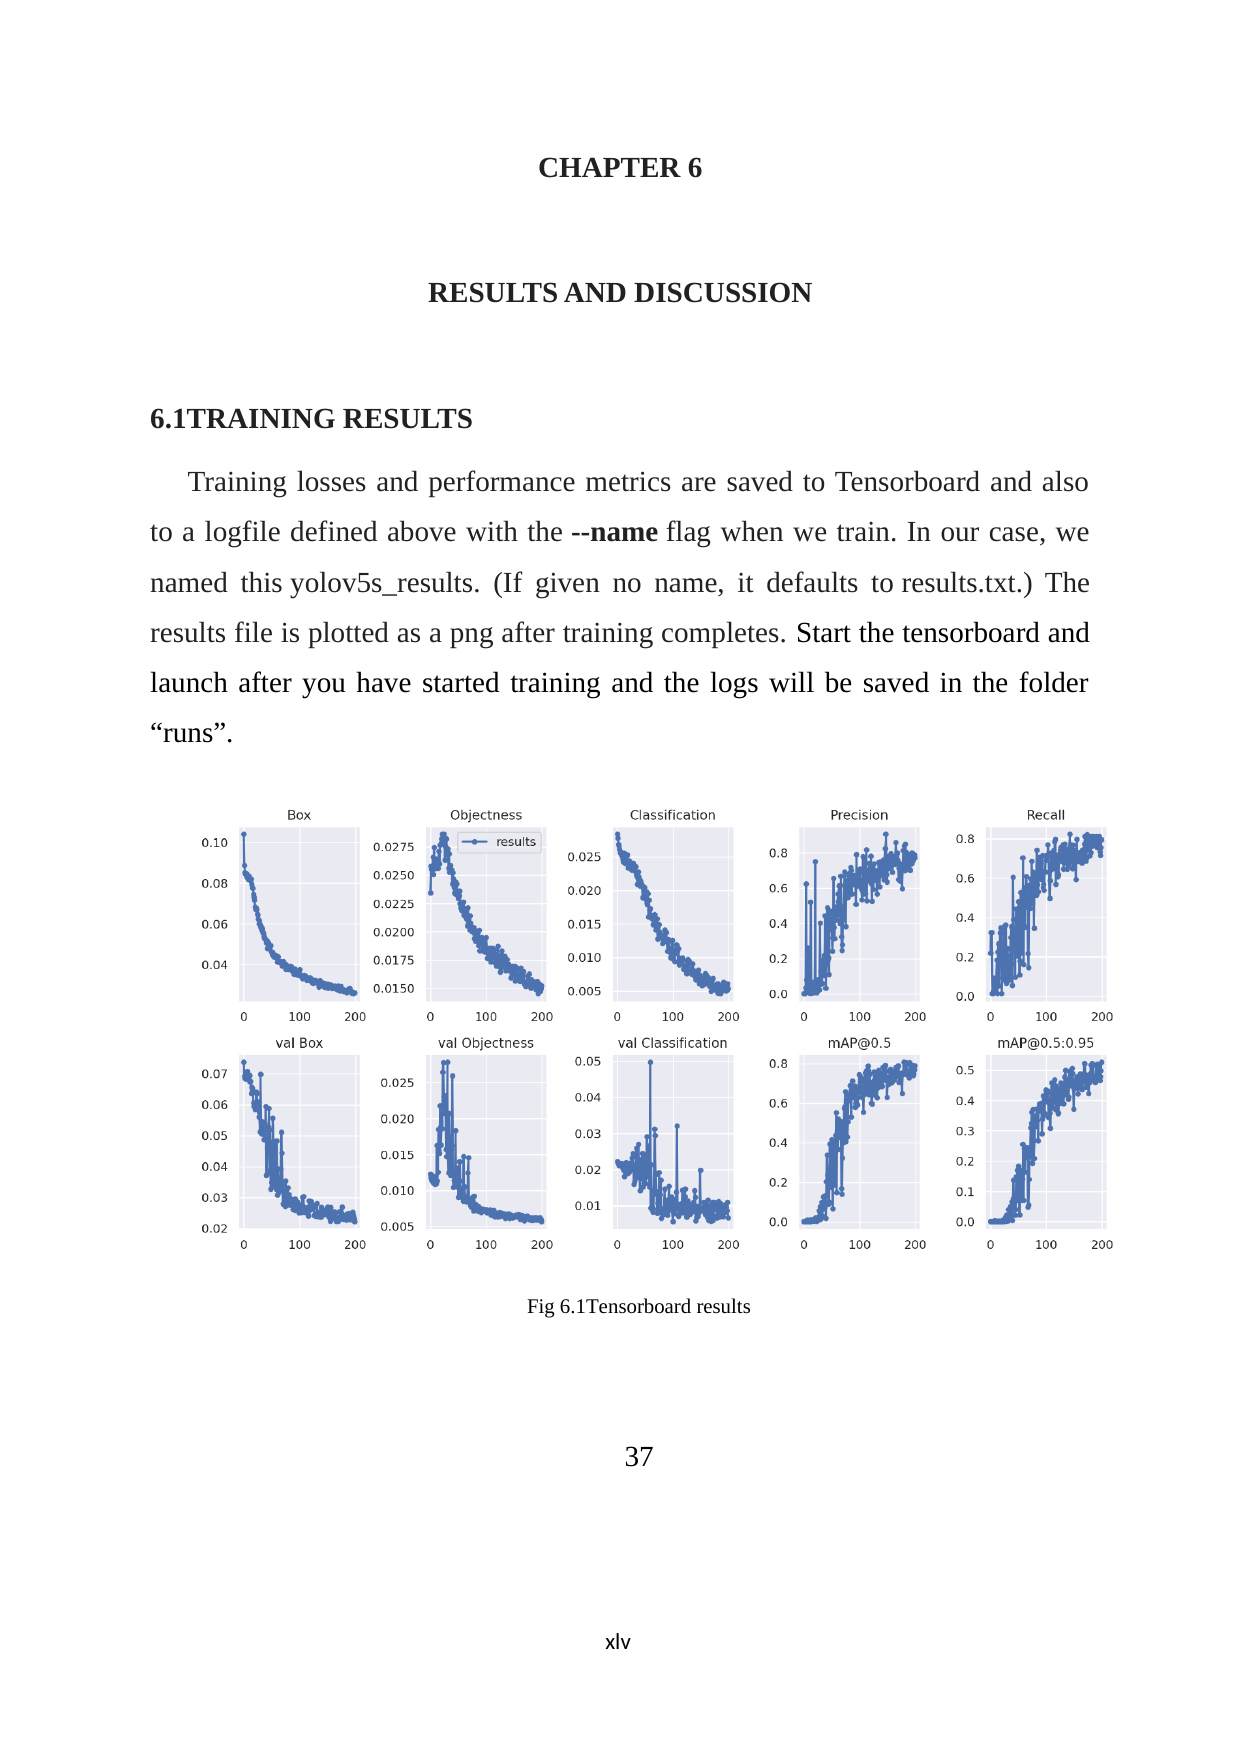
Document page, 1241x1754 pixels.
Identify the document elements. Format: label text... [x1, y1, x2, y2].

subtitle RESULTS AND DISCUSSION [150, 276, 1090, 309]
text Fig 6.1Tensorboard results [187, 1294, 1090, 1318]
subtitle 6.1TRAINING RESULTS [150, 401, 1090, 435]
subtitle CHAPTER 6 [150, 150, 1090, 183]
picture [187, 795, 1127, 1265]
subtitle Training losses and performance metrics are saved to Tensorboard and also to a logfile defined above with the --name flag when we train. In our case, we named this yolov5s_results. (If given no name, it defaults to results.txt.) The results file is plotted as a png after training completes. Start the tensorboard and launch after you have started training and the logs will be saved in the folder “runs”. [150, 464, 1090, 749]
text 37 [187, 1439, 1090, 1472]
